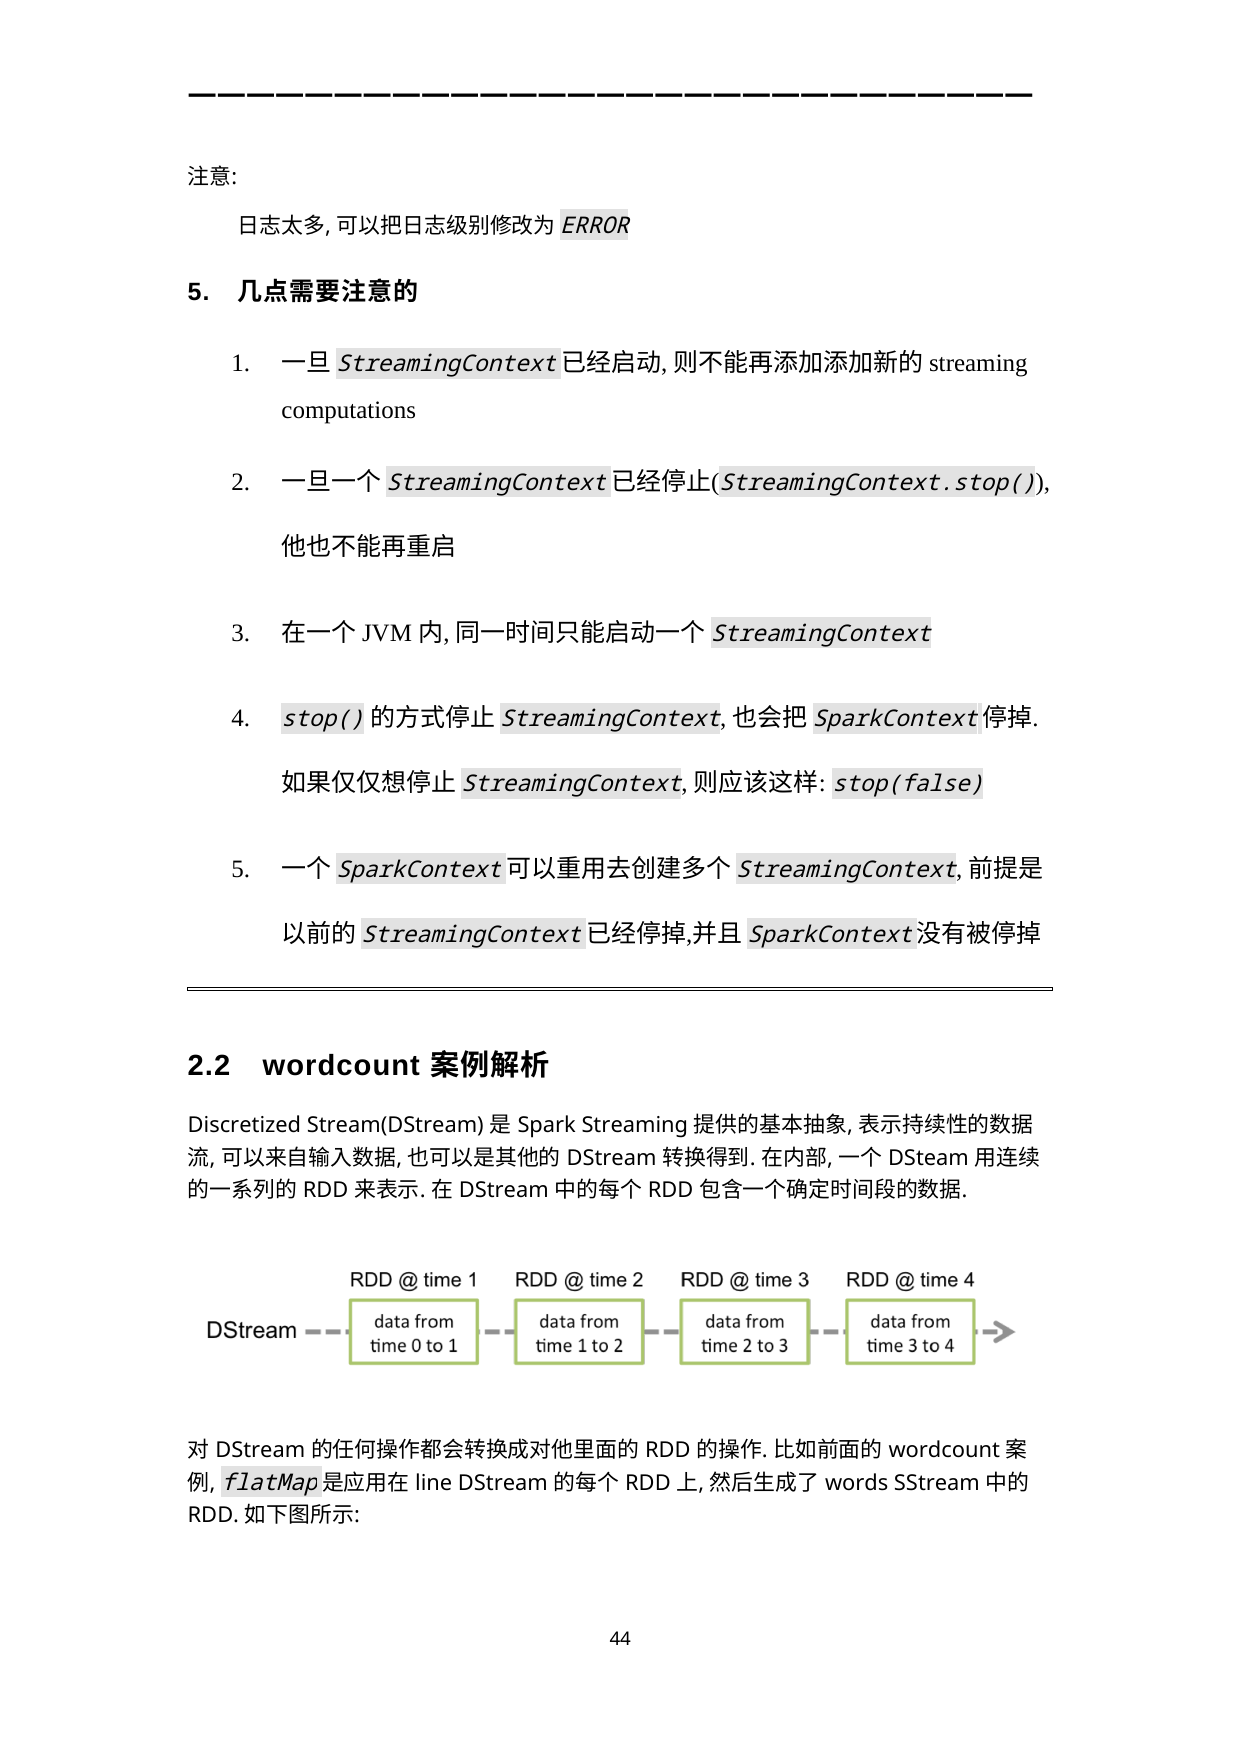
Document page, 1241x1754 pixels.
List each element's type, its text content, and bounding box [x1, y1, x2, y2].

text 对 DStream 的任何操作都会转换成对他里面的 RDD 的操作. 比如前面的 wordcount 案例, flatMap是应用在 line DStream 的每个 RDD 上, 然后生成了 words SStream 中的 RDD. 如下图所示: [187, 1433, 1053, 1530]
picture [187, 1223, 1056, 1415]
subtitle 几点需要注意的 [187, 257, 1053, 322]
list stop() 的方式停止StreamingContext, 也会把SparkContext停掉. 如果仅仅想停止StreamingContext, 则应该这样: stop(false) [231, 683, 1053, 813]
text Discretized Stream(DStream) 是 Spark Streaming 提供的基本抽象, 表示持续性的数据流, 可以来自输入数据, 也可以是其他的 DStream 转换得到. 在内部, 一个 DSteam 用连续的一系列的 RDD 来表示. 在 DStream 中的每个 RDD 包含一个确定时间段的数据. [187, 1108, 1053, 1205]
list 一旦StreamingContext已经启动, 则不能再添加添加新的 streaming computations [231, 328, 1053, 426]
text 注意: [187, 160, 1053, 192]
list 一个SparkContext可以重用去创建多个StreamingContext, 前提是以前的StreamingContext已经停掉,并且SparkContext没有被停掉 [231, 834, 1053, 964]
list 一旦一个StreamingContext已经停止(StreamingContext.stop()), 他也不能再重启 [231, 447, 1053, 577]
text 日志太多, 可以把日志级别修改为ERROR [237, 208, 1053, 241]
list 在一个 JVM 内, 同一时间只能启动一个StreamingContext [231, 598, 1053, 663]
subtitle wordcount 案例解析 [187, 1030, 1053, 1095]
